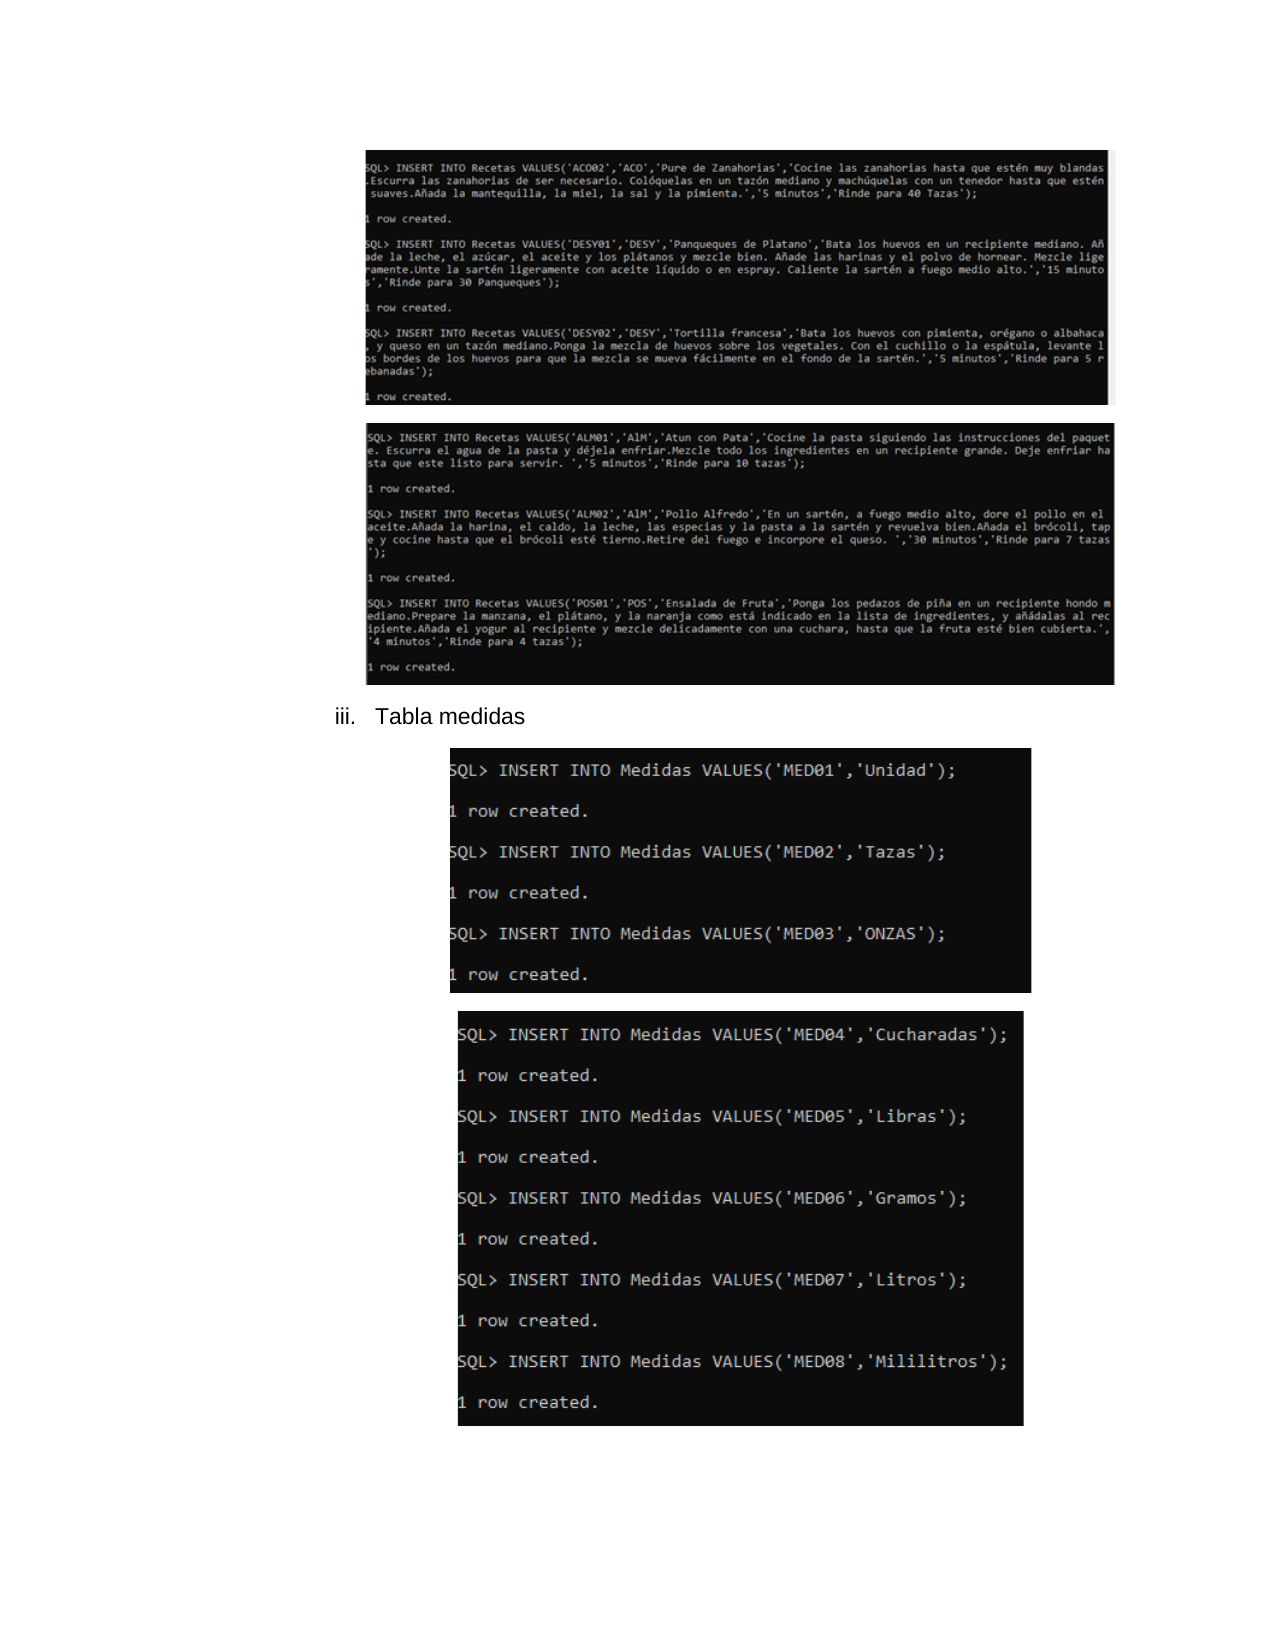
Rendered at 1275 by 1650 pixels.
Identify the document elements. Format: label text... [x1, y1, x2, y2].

picture [365, 150, 1116, 405]
picture [450, 748, 1032, 993]
picture [365, 423, 1116, 685]
picture [457, 1011, 1024, 1426]
list Tabla medidas [356, 703, 1125, 730]
